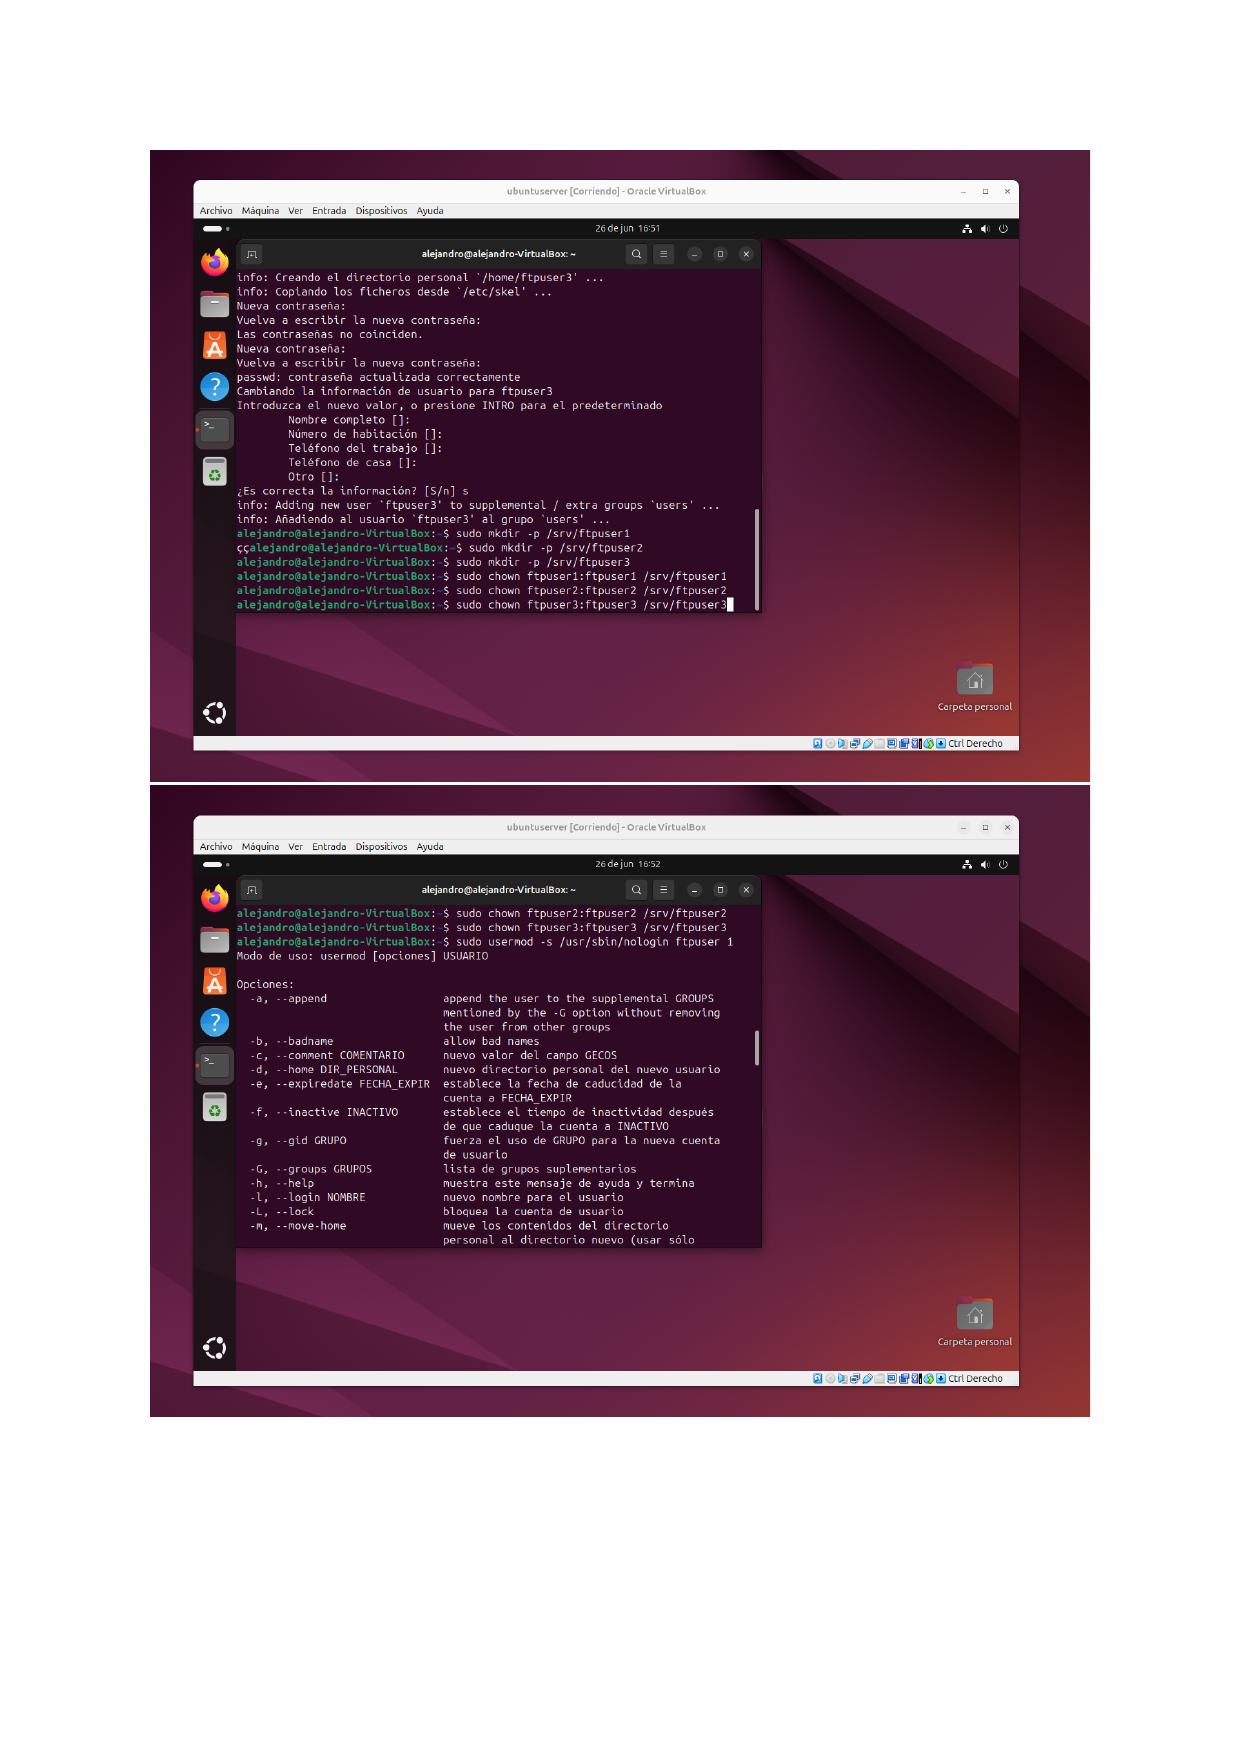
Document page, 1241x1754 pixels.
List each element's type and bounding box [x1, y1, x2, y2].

picture [150, 150, 1091, 782]
picture [150, 785, 1091, 1417]
